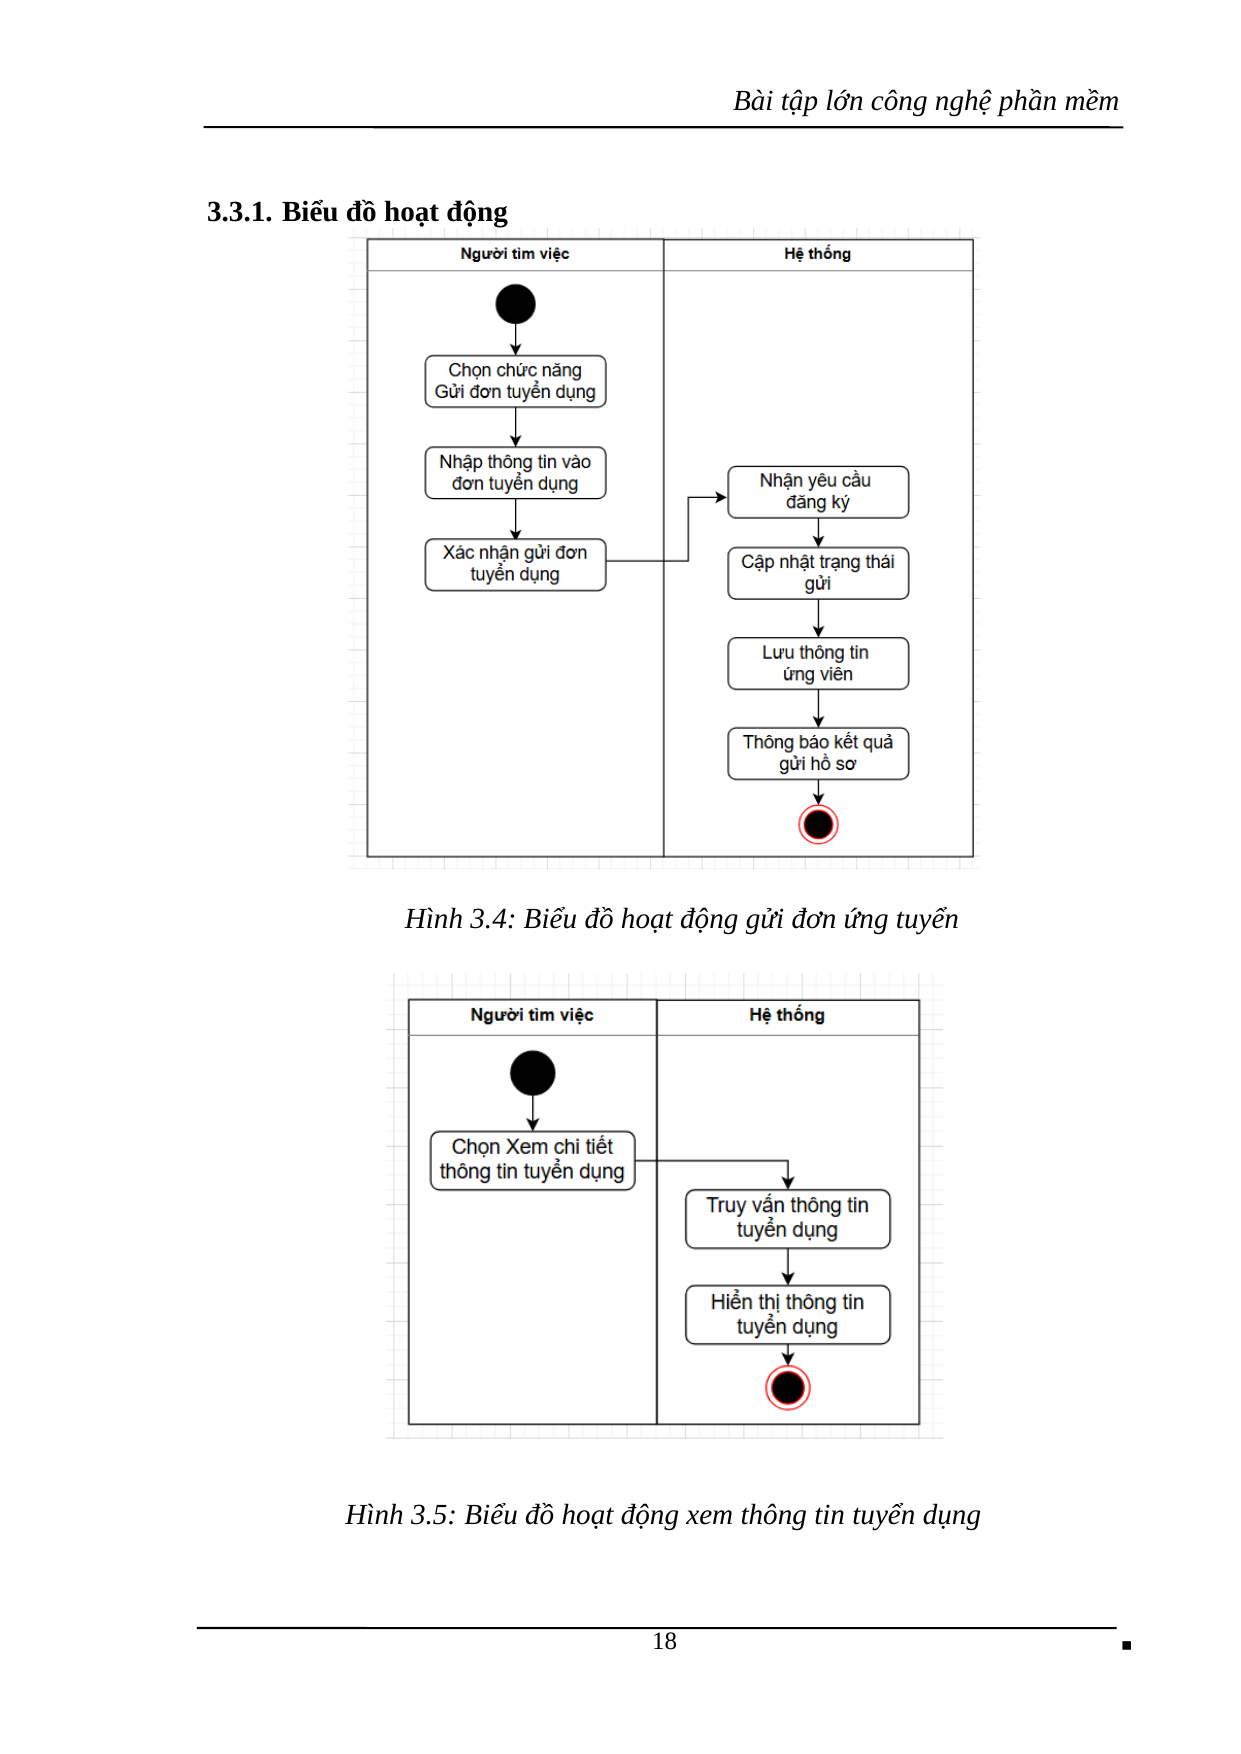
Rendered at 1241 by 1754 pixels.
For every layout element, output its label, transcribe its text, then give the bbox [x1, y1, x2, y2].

list Biểu đồ hoạt động [207, 194, 1122, 228]
picture [385, 973, 944, 1439]
text Hình 3.5: Biểu đồ hoạt động xem thông tin tuyển dụng [207, 1497, 1122, 1531]
picture [348, 228, 981, 870]
list Hình 3.4: Biểu đồ hoạt động gửi đơn ứng tuyển [244, 901, 1122, 934]
